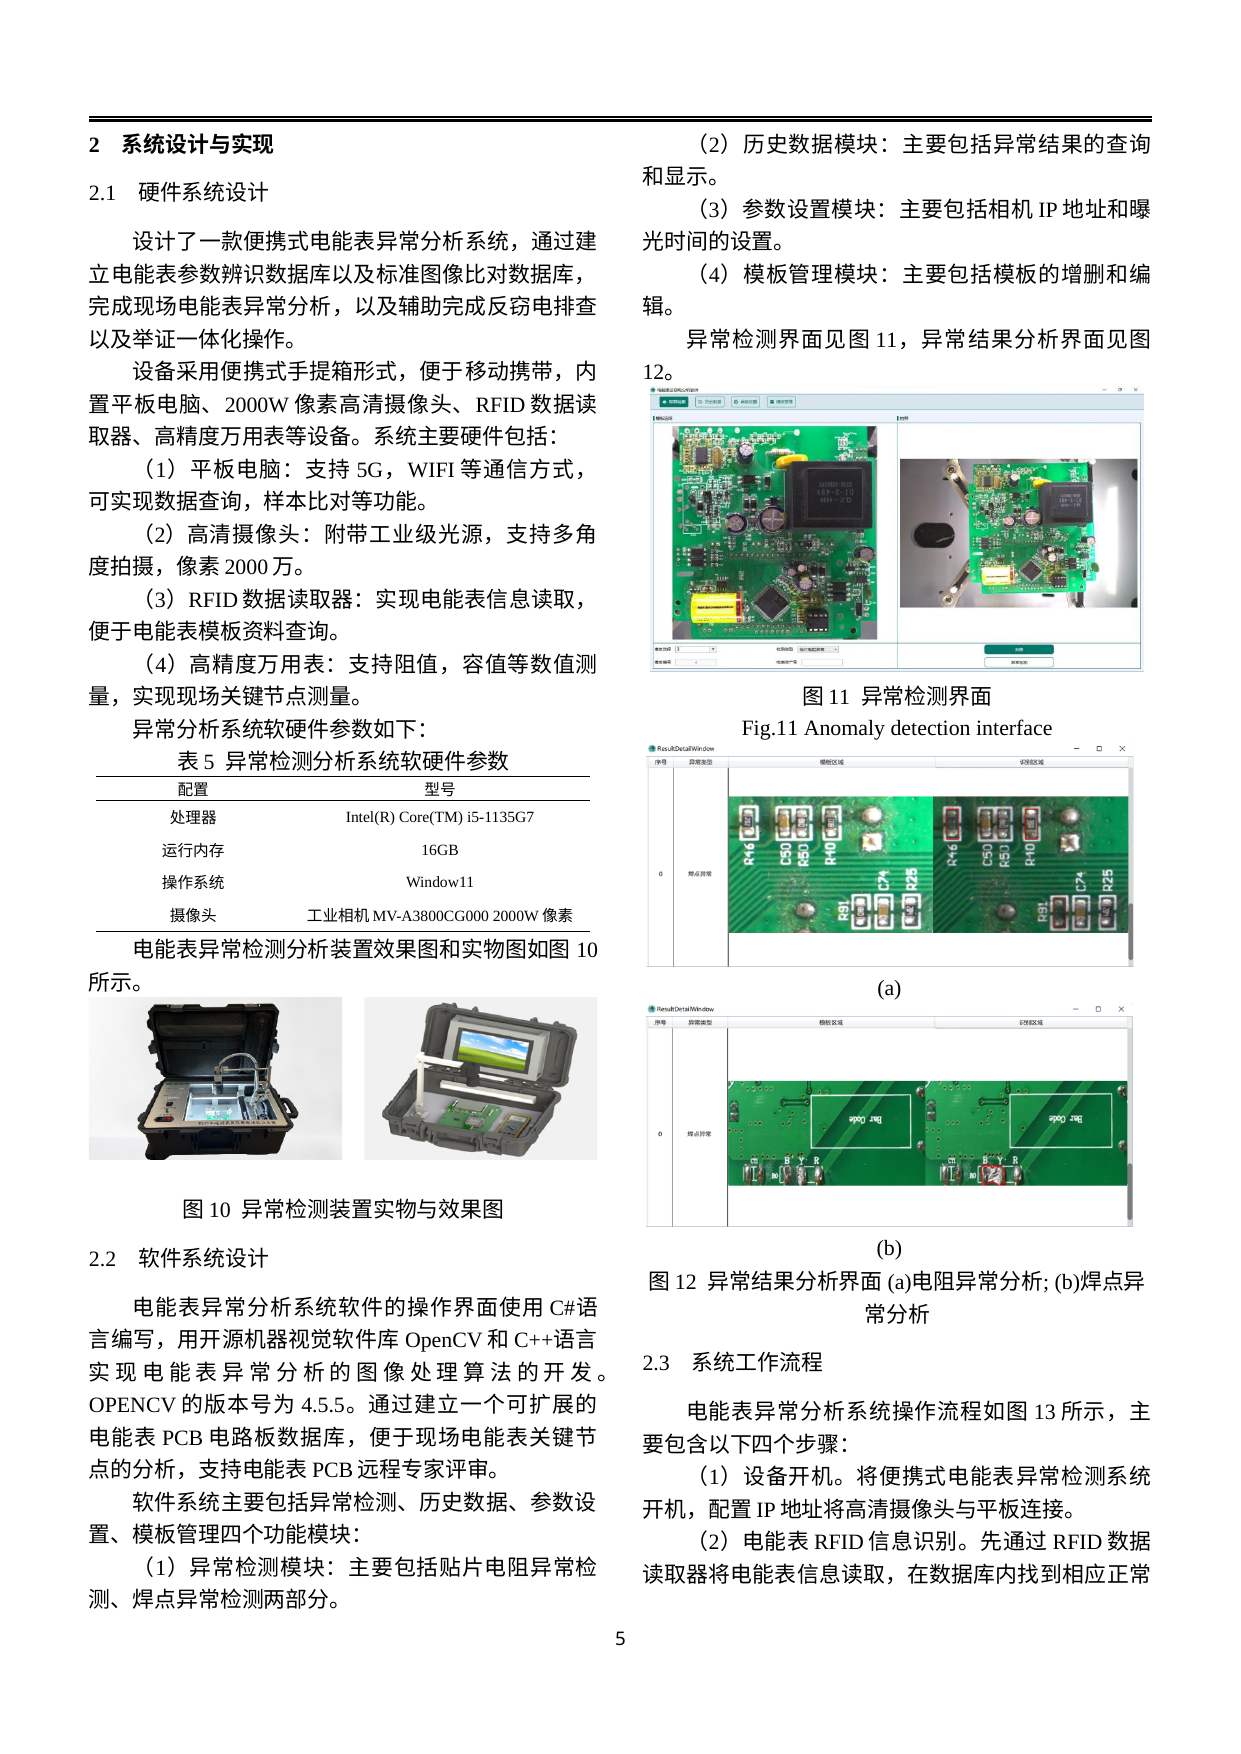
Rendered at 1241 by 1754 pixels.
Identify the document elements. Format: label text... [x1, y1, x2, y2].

list 高清摄像头：附带工业级光源，支持多角度拍摄，像素2000万。 [89, 516, 598, 581]
text （2）电能表RFID信息识别。先通过RFID数据读取器将电能表信息读取，在数据库内找到相应正常电能表电路板数据，若RFID识别失败则手动输入电能表模板编号信息。 [642, 1524, 1152, 1589]
text （3）参数设置模块：主要包括相机IP地址和曝光时间的设置。 [642, 191, 1152, 256]
text 设备采用便携式手提箱形式，便于移动携带，内置平板电脑、2000W像素高清摄像头、RFID数据读取器、高精度万用表等设备。系统主要硬件包括： [89, 354, 598, 451]
text 电能表异常检测分析装置效果图和实物图如图10所示。 [89, 932, 598, 997]
table_cell 处理器 [96, 801, 289, 833]
text 异常检测界面见图11，异常结果分析界面见图12。 [642, 321, 1152, 386]
text Fig.11 Anomaly detection interface [642, 711, 1152, 744]
text 图12 异常结果分析界面 (a)电阻异常分析; (b)焊点异常分析 [642, 1264, 1152, 1329]
text 图10 异常检测装置实物与效果图 [89, 1192, 598, 1224]
table_header [353, 997, 609, 1192]
text （4）模板管理模块：主要包括模板的增删和编辑。 [642, 256, 1152, 321]
text （1）设备开机。将便携式电能表异常检测系统开机，配置IP地址将高清摄像头与平板连接。 [642, 1459, 1152, 1524]
subtitle 2.3 系统工作流程 [642, 1345, 1152, 1377]
table_cell 工业相机MV-A3800CG000 2000W像素 [290, 899, 590, 931]
table_cell 运行内存 [96, 834, 289, 866]
table_cell (a) [631, 971, 1147, 1004]
table_cell [631, 1004, 1147, 1231]
table_header [631, 744, 1147, 971]
table_header [78, 997, 353, 1192]
subtitle 2 系统设计与实现 [89, 126, 598, 159]
text 软件系统主要包括异常检测、历史数据、参数设置、模板管理四个功能模块： [89, 1484, 598, 1549]
picture [645, 1003, 1133, 1227]
text 异常分析系统软硬件参数如下： [89, 711, 598, 744]
table_header 配置 [96, 777, 289, 800]
text 电能表异常分析系统软件的操作界面使用C#语言编写，用开源机器视觉软件库OpenCV和C++语言实现电能表异常分析的图像处理算法的开发。OPENCV的版本号为4.5.5。通过建立一个可扩展的电能表PCB电路板数据库，便于现场电能表关键节点的分析，支持电能表PCB远程专家评审。 [89, 1289, 598, 1484]
text 电能表异常分析系统操作流程如图13所示，主要包含以下四个步骤： [642, 1394, 1152, 1459]
table_header 型号 [290, 777, 590, 800]
table_cell Intel(R) Core(TM) i5-1135G7 [290, 801, 590, 833]
picture [650, 386, 1144, 672]
picture [645, 743, 1134, 967]
table_cell 16GB [290, 834, 590, 866]
text 图11 异常检测界面 [642, 679, 1152, 711]
table_cell Window11 [290, 866, 590, 898]
text （4）高精度万用表：支持阻值，容值等数值测量，实现现场关键节点测量。 [89, 646, 598, 711]
picture [88, 997, 343, 1160]
table_cell (b) [631, 1231, 1147, 1264]
subtitle 2.1 硬件系统设计 [89, 175, 598, 207]
text （3）RFID数据读取器：实现电能表信息读取，便于电能表模板资料查询。 [89, 581, 598, 646]
subtitle 2.2 软件系统设计 [89, 1241, 598, 1273]
text （1）异常检测模块：主要包括贴片电阻异常检测、焊点异常检测两部分。 [89, 1549, 598, 1614]
picture [364, 997, 598, 1160]
text （1）平板电脑：支持5G，WIFI等通信方式，可实现数据查询，样本比对等功能。 [89, 451, 598, 516]
table_cell 操作系统 [96, 866, 289, 898]
text 表5 异常检测分析系统软硬件参数 [89, 744, 598, 776]
table_cell 摄像头 [96, 899, 289, 931]
text 设计了一款便携式电能表异常分析系统，通过建立电能表参数辨识数据库以及标准图像比对数据库，完成现场电能表异常分析，以及辅助完成反窃电排查以及举证一体化操作。 [89, 224, 598, 354]
text （2）历史数据模块：主要包括异常结果的查询和显示。 [642, 126, 1152, 191]
